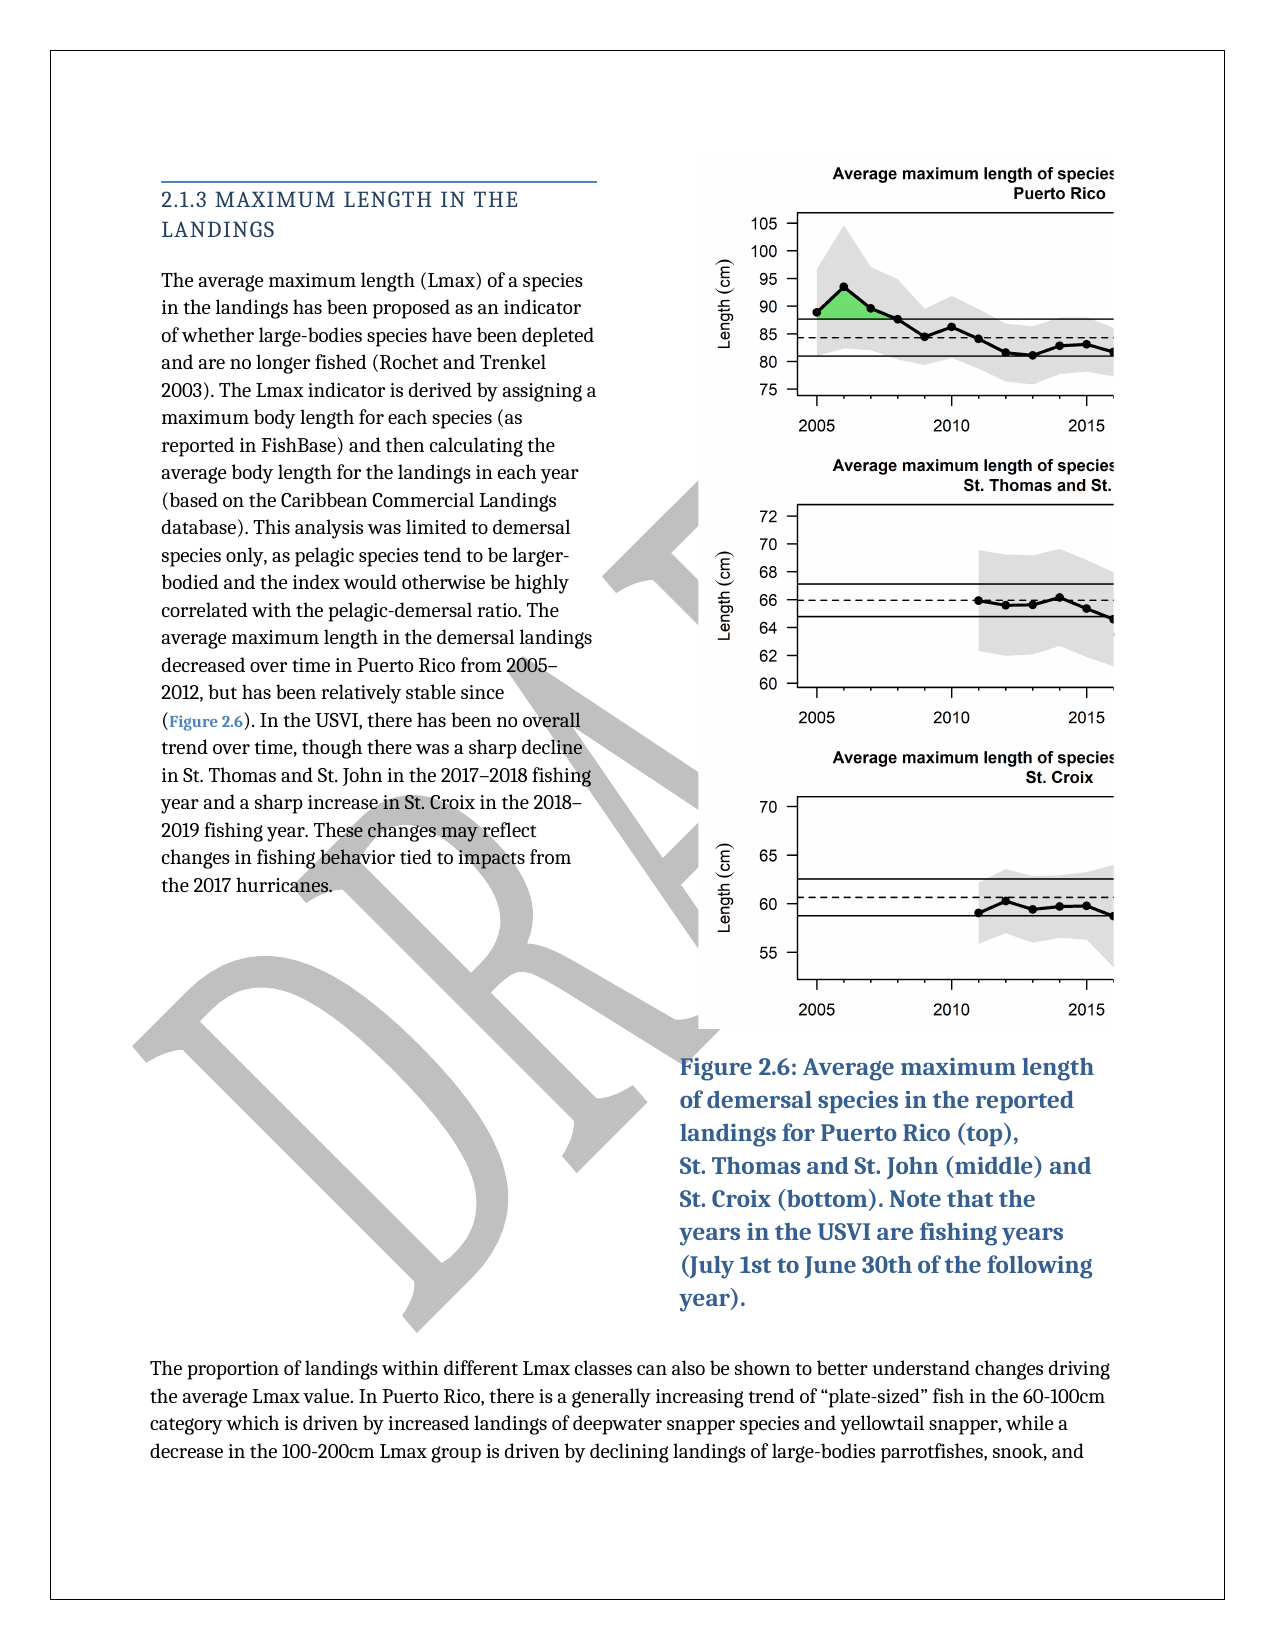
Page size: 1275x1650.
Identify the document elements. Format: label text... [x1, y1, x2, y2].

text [150, 1357, 1125, 1463]
picture [698, 153, 1114, 1029]
table_header 2.1.3 Maximum length in the landings The average maximum length (Lmax) of a species in the landings has been proposed as an indicator of whether large-bodies species have been depleted and are no longer fished (Rochet and Trenkel 2003). The Lmax indicator is derived by assigning a maximum body length for each species (as reported in FishBase) and then calculating the average body length for the landings in each year (based on the Caribbean Commercial Landings database). This analysis was limited to demersal species only, as pelagic species tend to be larger-bodied and the index would otherwise be highly correlated with the pelagic-demersal ratio. The average maximum length in the demersal landings decreased over time in Puerto Rico from 2005–2012, but has been relatively stable since (Figure 2.6). In the USVI, there has been no overall trend over time, though there was a sharp decline in St. Thomas and St. John in the 2017–2018 fishing year and a sharp increase in St. Croix in the 2018–2019 fishing year. These changes may reflect changes in fishing behavior tied to impacts from the 2017 hurricanes. [150, 150, 608, 1338]
table_header [608, 150, 657, 1338]
table_header [657, 150, 1125, 1338]
